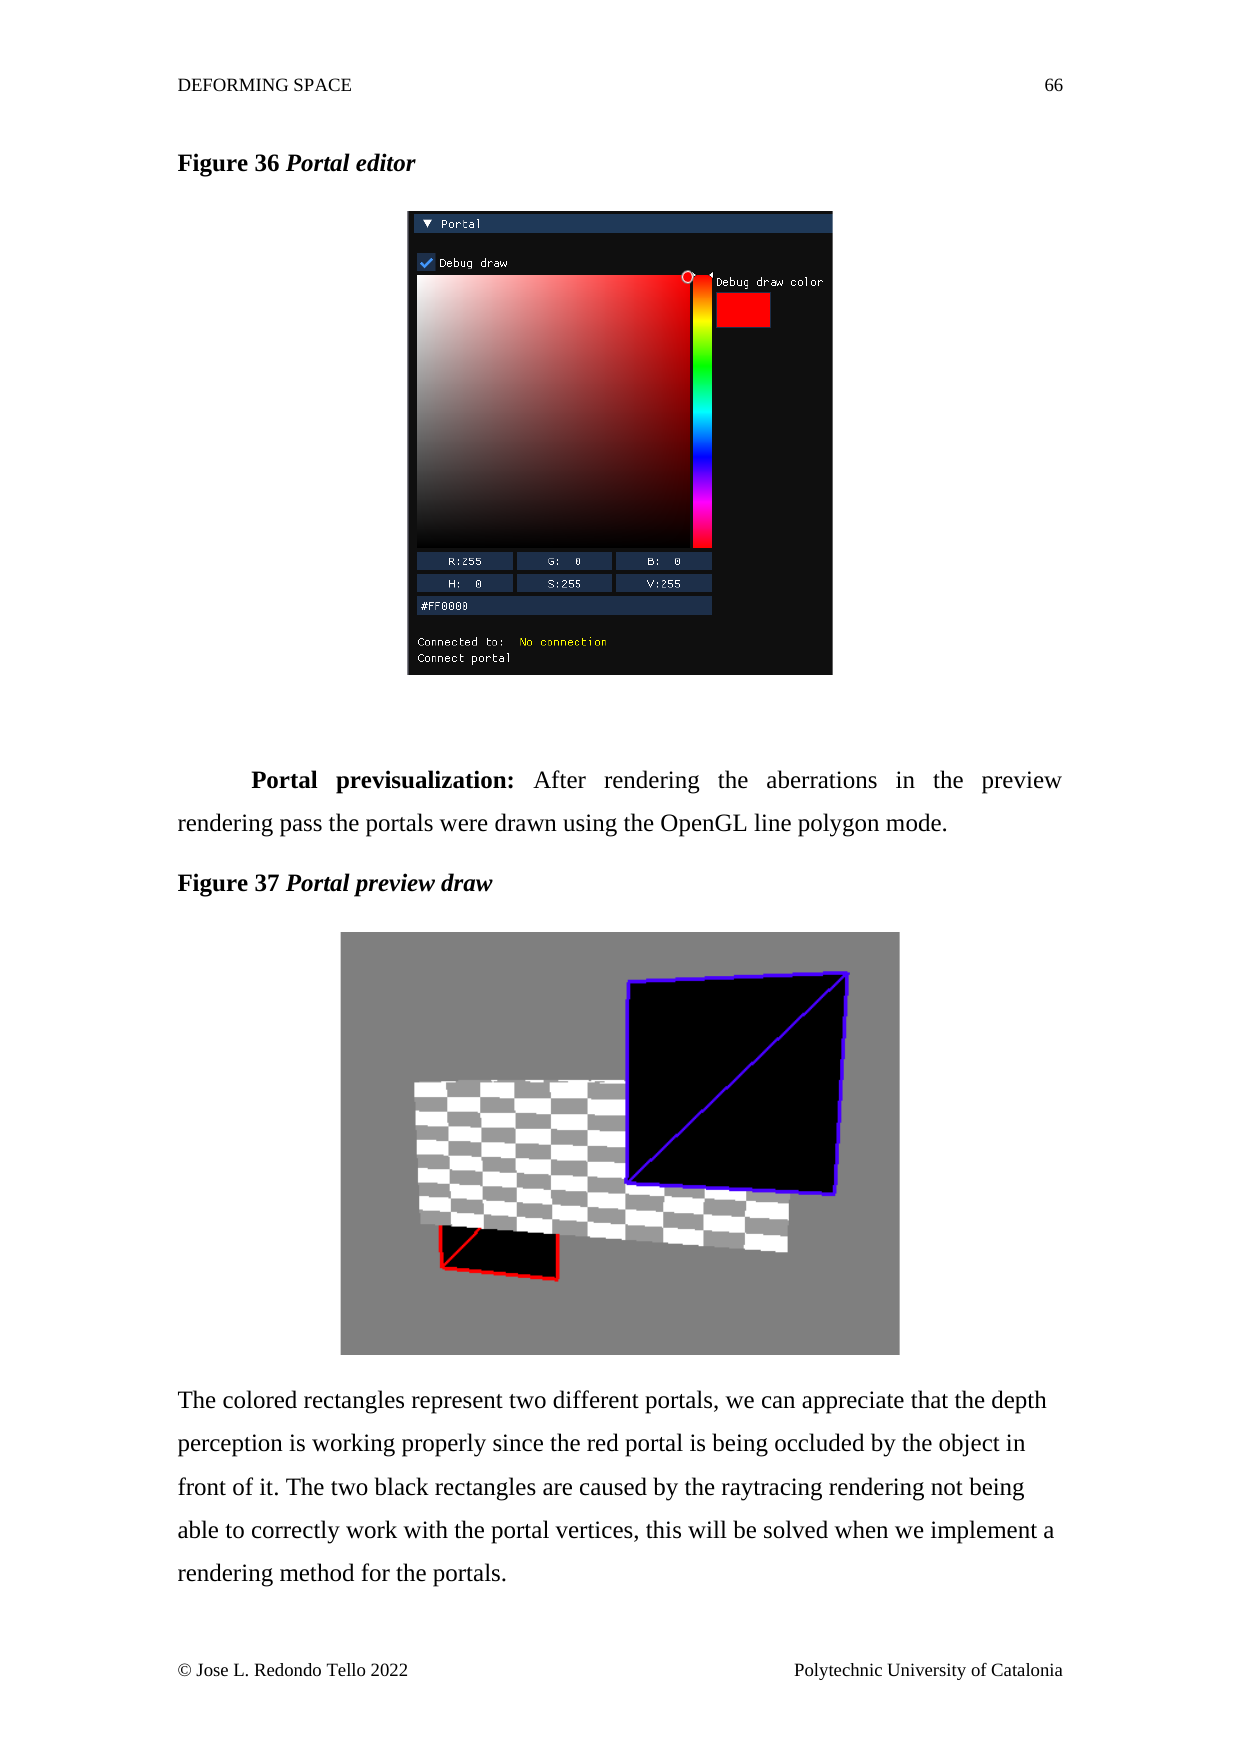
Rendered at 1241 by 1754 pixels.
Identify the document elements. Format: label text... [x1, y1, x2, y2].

text Portal previsualization: After rendering the aberrations in the preview rendering pass the portals were drawn using the OpenGL line polygon mode. [177, 765, 1063, 837]
picture [407, 211, 833, 675]
text Figure 37 Portal preview draw [177, 868, 1063, 897]
text Figure 36 Portal editor [177, 148, 1063, 176]
picture [340, 932, 900, 1355]
text The colored rectangles represent two different portals, we can appreciate that the depth perception is working properly since the red portal is being occluded by the object in front of it. The two black rectangles are caused by the raytracing rendering not being able to correctly work with the portal vertices, this will be solved when we implement a rendering method for the portals. [177, 1385, 1063, 1587]
